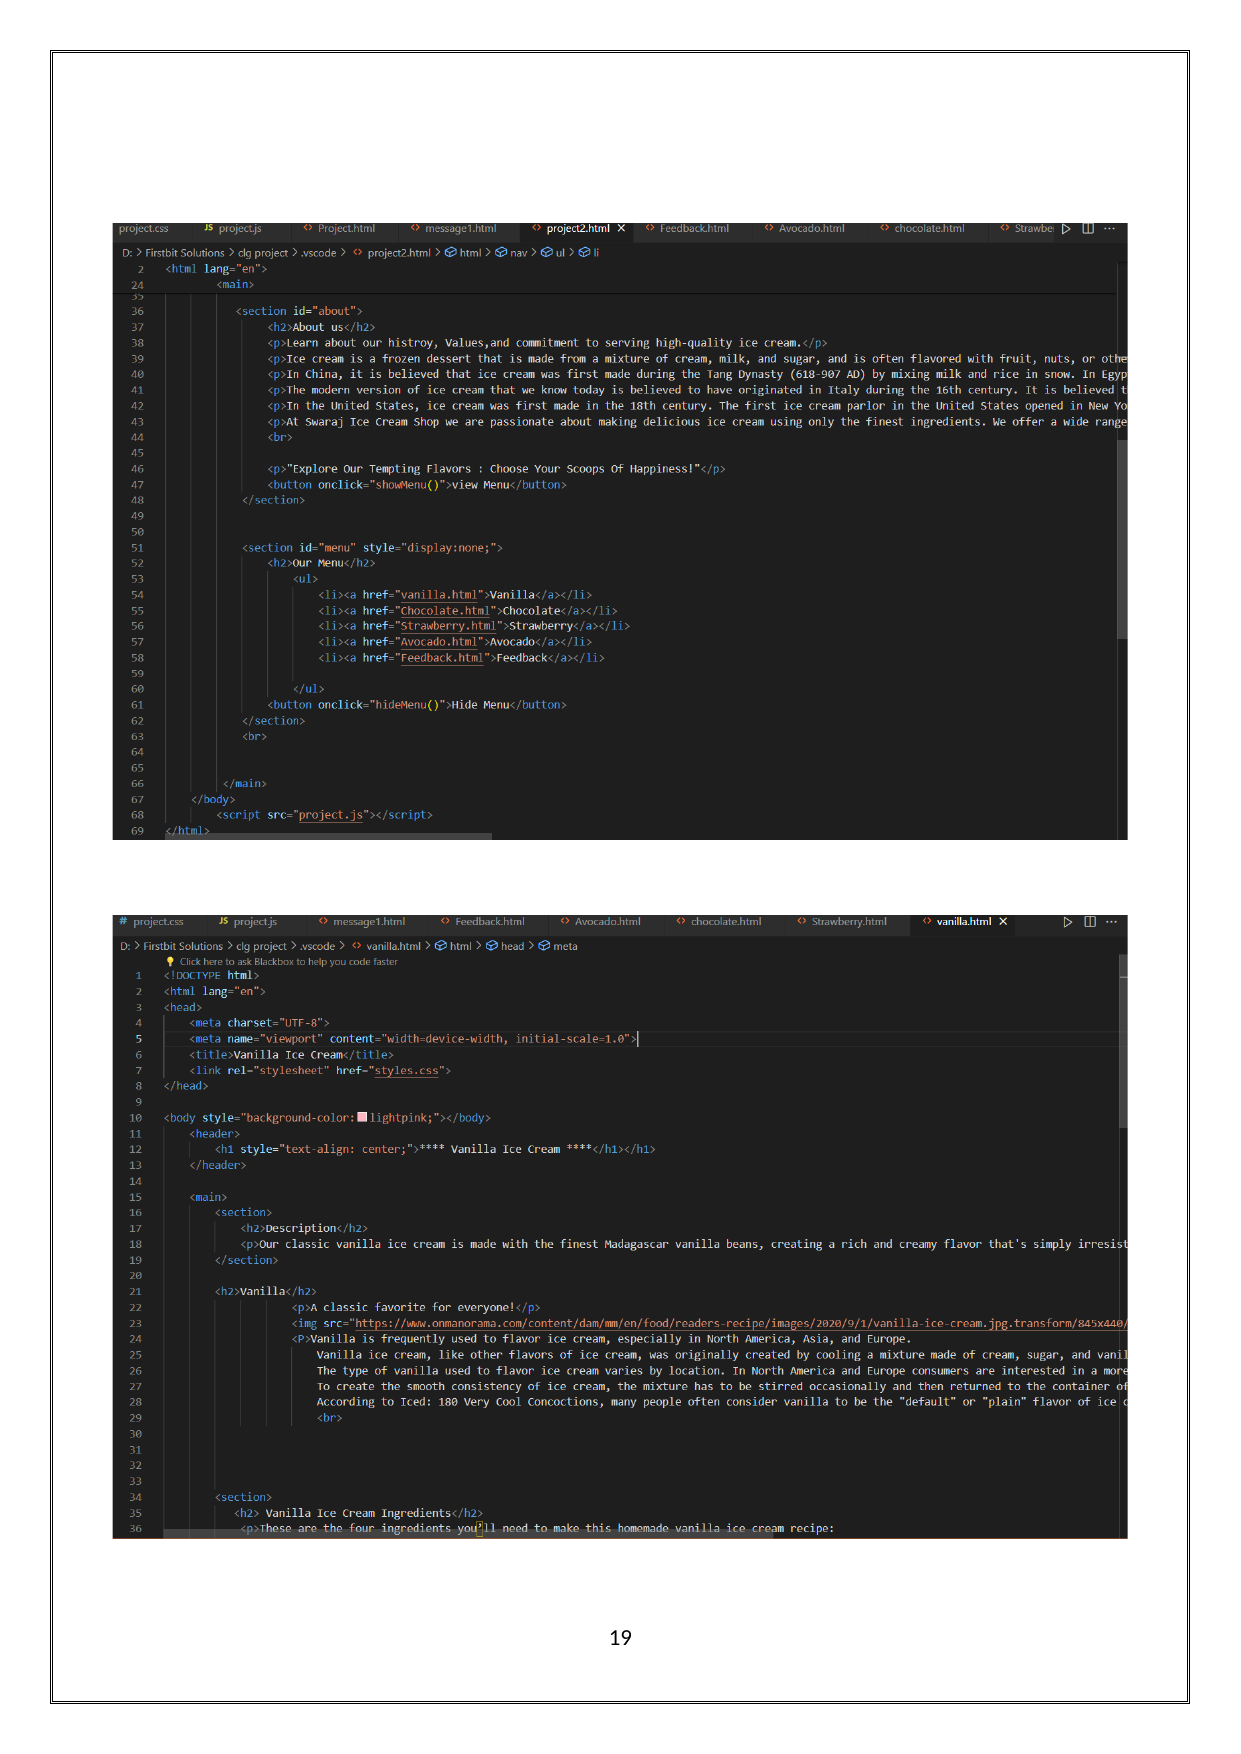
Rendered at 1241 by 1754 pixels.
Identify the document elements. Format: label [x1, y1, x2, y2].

picture [112, 915, 1128, 1539]
picture [112, 223, 1128, 840]
